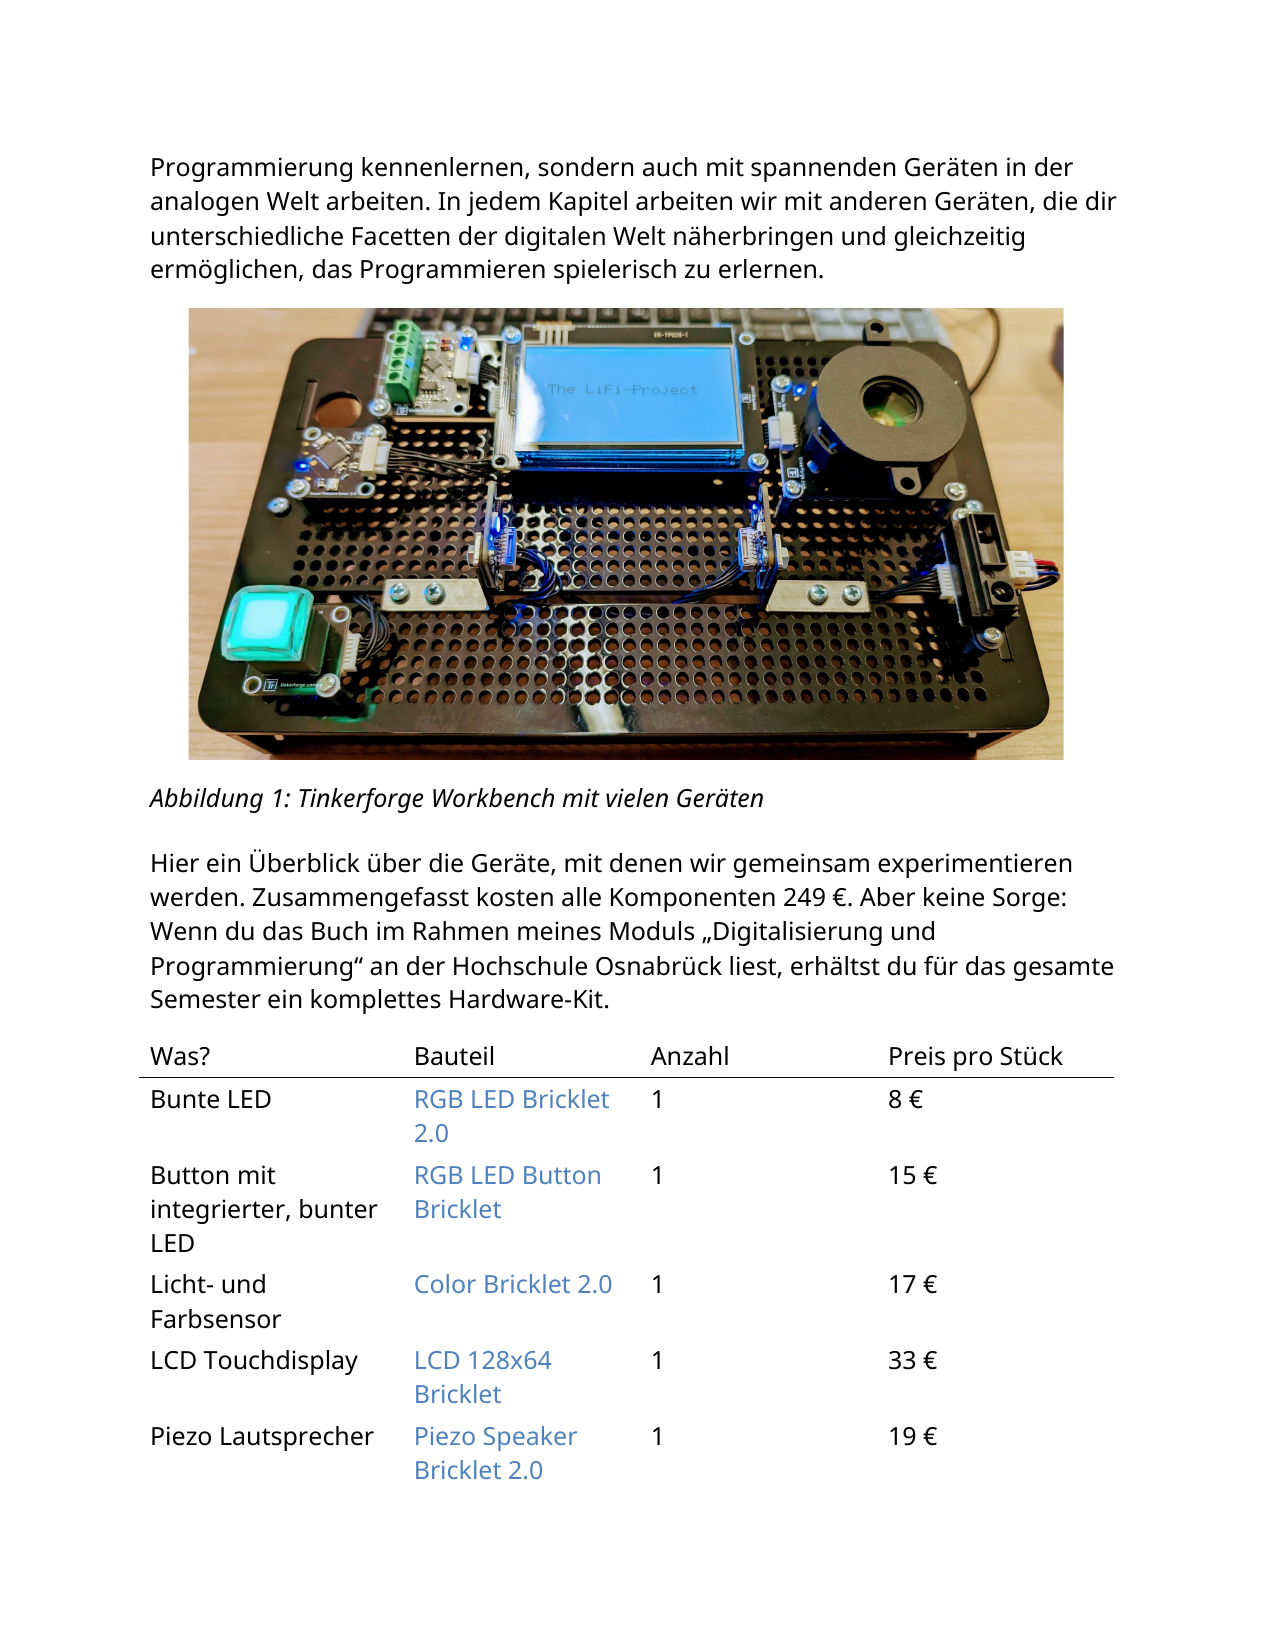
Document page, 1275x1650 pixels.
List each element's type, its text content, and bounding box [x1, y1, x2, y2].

table_cell 17 € [877, 1264, 1114, 1339]
table_cell RGB LED Bricklet 2.0 [402, 1078, 639, 1154]
table_cell Piezo Speaker Bricklet 2.0 [402, 1415, 639, 1490]
table_cell 1 [639, 1415, 877, 1490]
table_cell 8 € [877, 1078, 1114, 1154]
table_cell 1 [639, 1154, 877, 1263]
table_cell Color Bricklet 2.0 [402, 1264, 639, 1339]
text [150, 150, 1125, 286]
table_cell RGB LED Button Bricklet [402, 1154, 639, 1263]
table_cell 19 € [877, 1415, 1114, 1490]
table_header Preis pro Stück [877, 1035, 1114, 1077]
table_header Abbildung 1: Tinkerforge Workbench mit vielen Geräten [139, 305, 1114, 827]
table_header Bauteil [402, 1035, 639, 1077]
table_cell 33 € [877, 1339, 1114, 1415]
table_cell Button mit integrierter, bunter LED [139, 1154, 402, 1263]
text Hier ein Überblick über die Geräte, mit denen wir gemeinsam experimentieren werden. Zusammengefasst kosten alle Komponenten 249 €. Aber keine Sorge: Wenn du das Buch im Rahmen meines Moduls „Digitalisierung und Programmierung“ an der Hochschule Osnabrück liest, erhältst du für das gesamte Semester ein komplettes Hardware-Kit. [150, 846, 1125, 1016]
table_cell 15 € [877, 1154, 1114, 1263]
table_header Was? [139, 1035, 402, 1077]
table_cell 1 [639, 1078, 877, 1154]
table_cell 1 [639, 1264, 877, 1339]
table_cell 1 [639, 1339, 877, 1415]
table_cell LCD Touchdisplay [139, 1339, 402, 1415]
table_header Anzahl [639, 1035, 877, 1077]
table_cell Bunte LED [139, 1078, 402, 1154]
picture [188, 308, 1064, 760]
table_cell Piezo Lautsprecher [139, 1415, 402, 1490]
table_cell Licht- und Farbsensor [139, 1264, 402, 1339]
table_cell LCD 128x64 Bricklet [402, 1339, 639, 1415]
